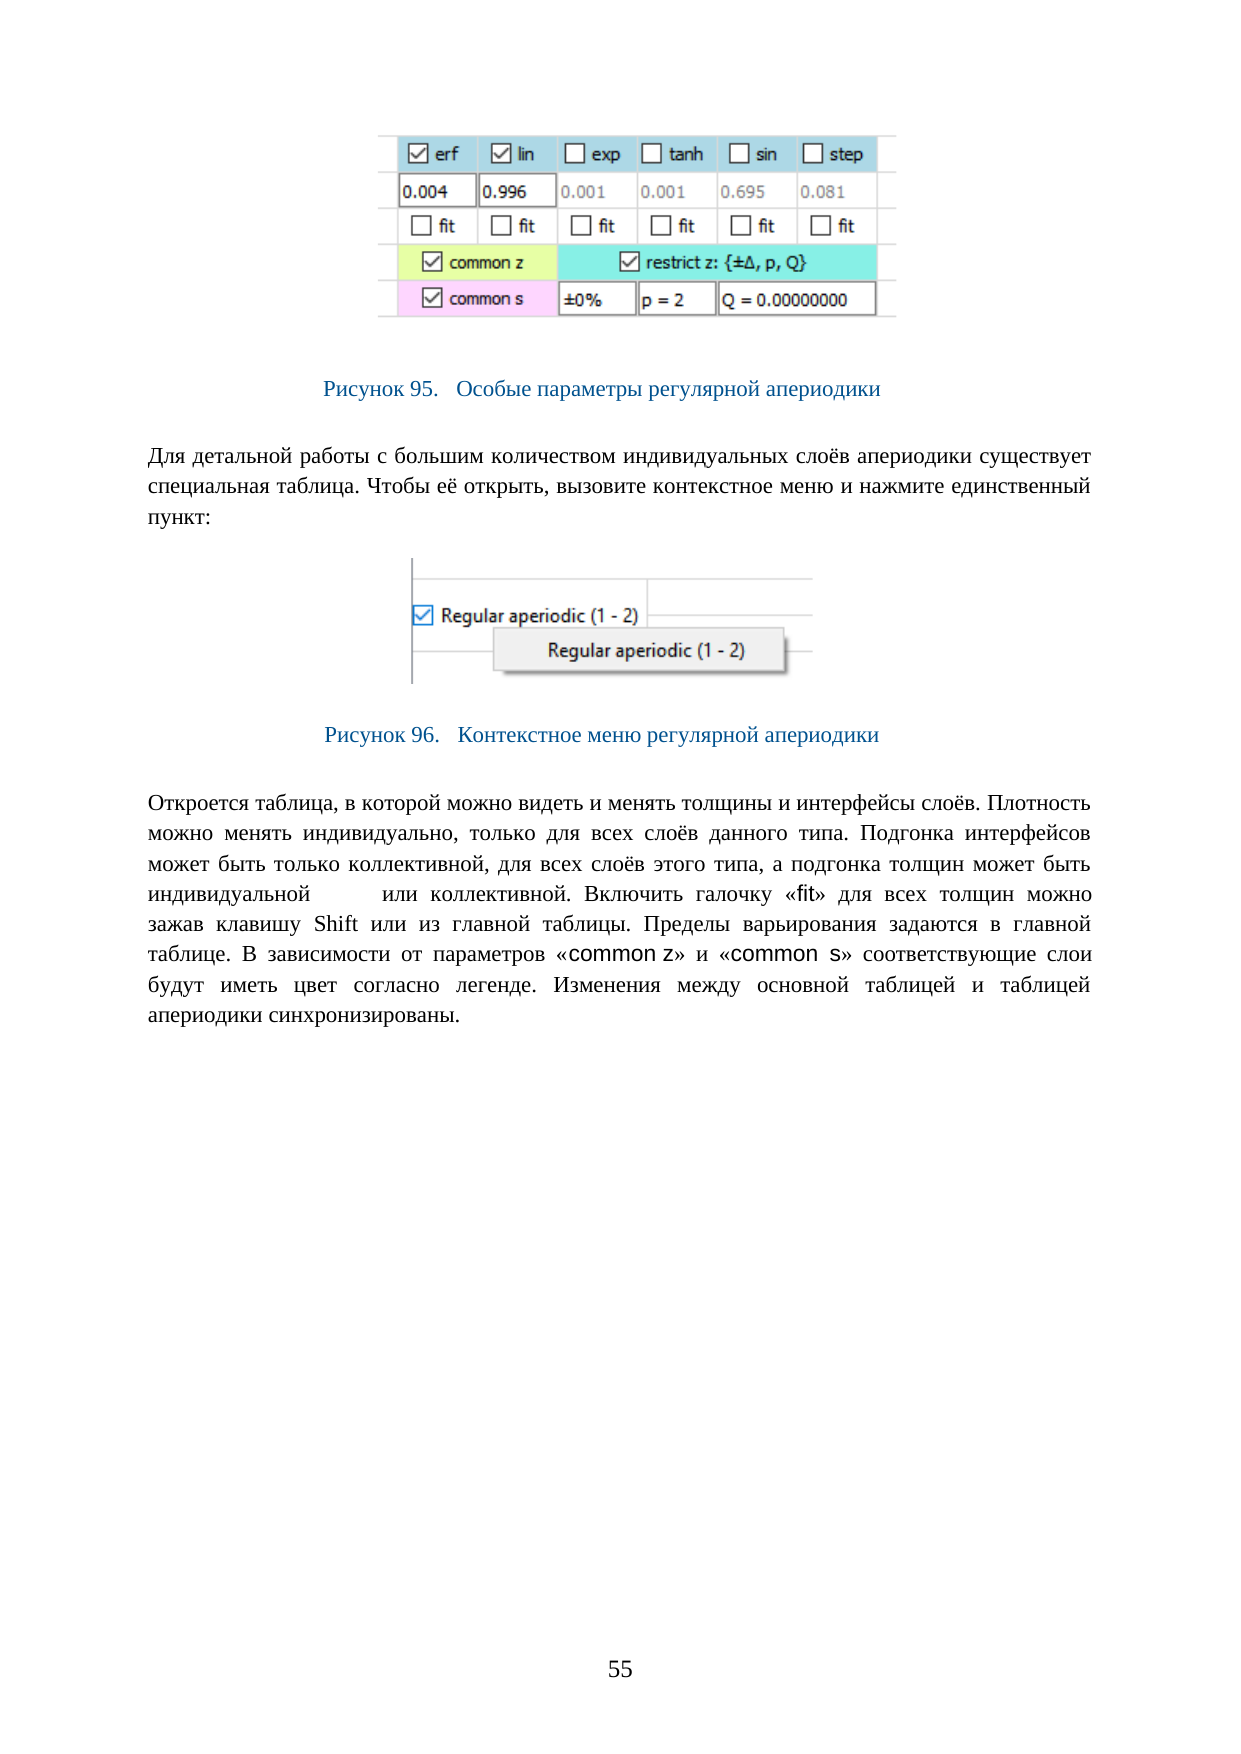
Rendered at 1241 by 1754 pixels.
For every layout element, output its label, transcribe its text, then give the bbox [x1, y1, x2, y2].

text Для детальной работы с большим количеством индивидуальных слоёв апериодики существует специальная таблица. Чтобы её открыть, вызовите контекстное меню и нажмите единственный пункт: [148, 442, 1093, 529]
text Откроется таблица, в которой можно видеть и менять толщины и интерфейсы слоёв. Плотность можно менять индивидуально, только для всех слоёв данного типа. Подгонка интерфейсов может быть только коллективной, для всех слоёв этого типа, а подгонка толщин может быть индивидуальной или коллективной. Включить галочку «fit» для всех толщин можно зажав клавишу Shift или из главной таблицы. Пределы варьирования задаются в главной таблице. В зависимости от параметров «common z» и «common s» соответствующие слои будут иметь цвет согласно легенде. Изменения между основной таблицей и таблицей апериодики синхронизированы. [148, 789, 1093, 1027]
picture [411, 558, 813, 684]
picture [377, 123, 897, 330]
